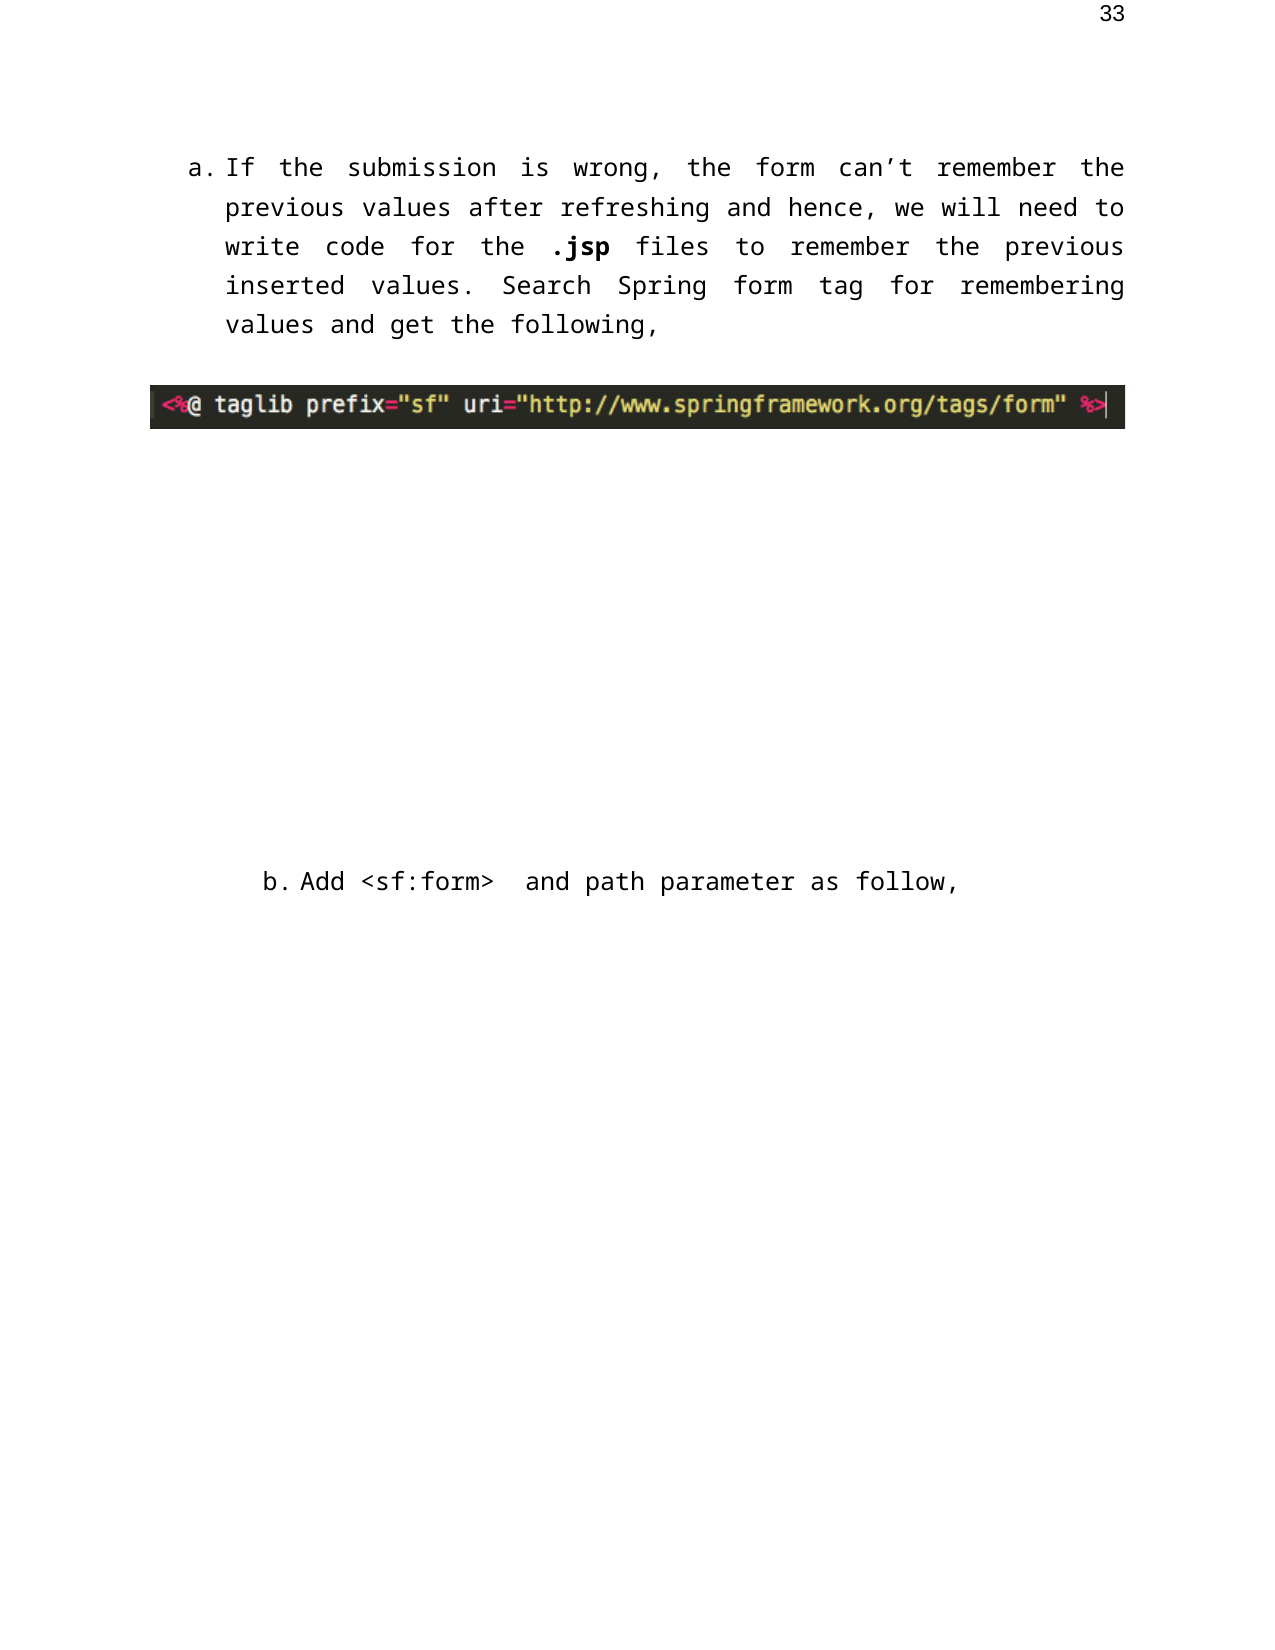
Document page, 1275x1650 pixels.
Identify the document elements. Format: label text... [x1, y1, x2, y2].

picture [150, 385, 1125, 429]
list Add <sf:form> and path parameter as follow, [225, 863, 1125, 897]
list If the submission is wrong, the form can’t remember the previous values after refreshing and hence, we will need to write code for the .jsp files to remember the previous inserted values. Search Spring form tag for remembering values and get the following, [187, 150, 1125, 341]
